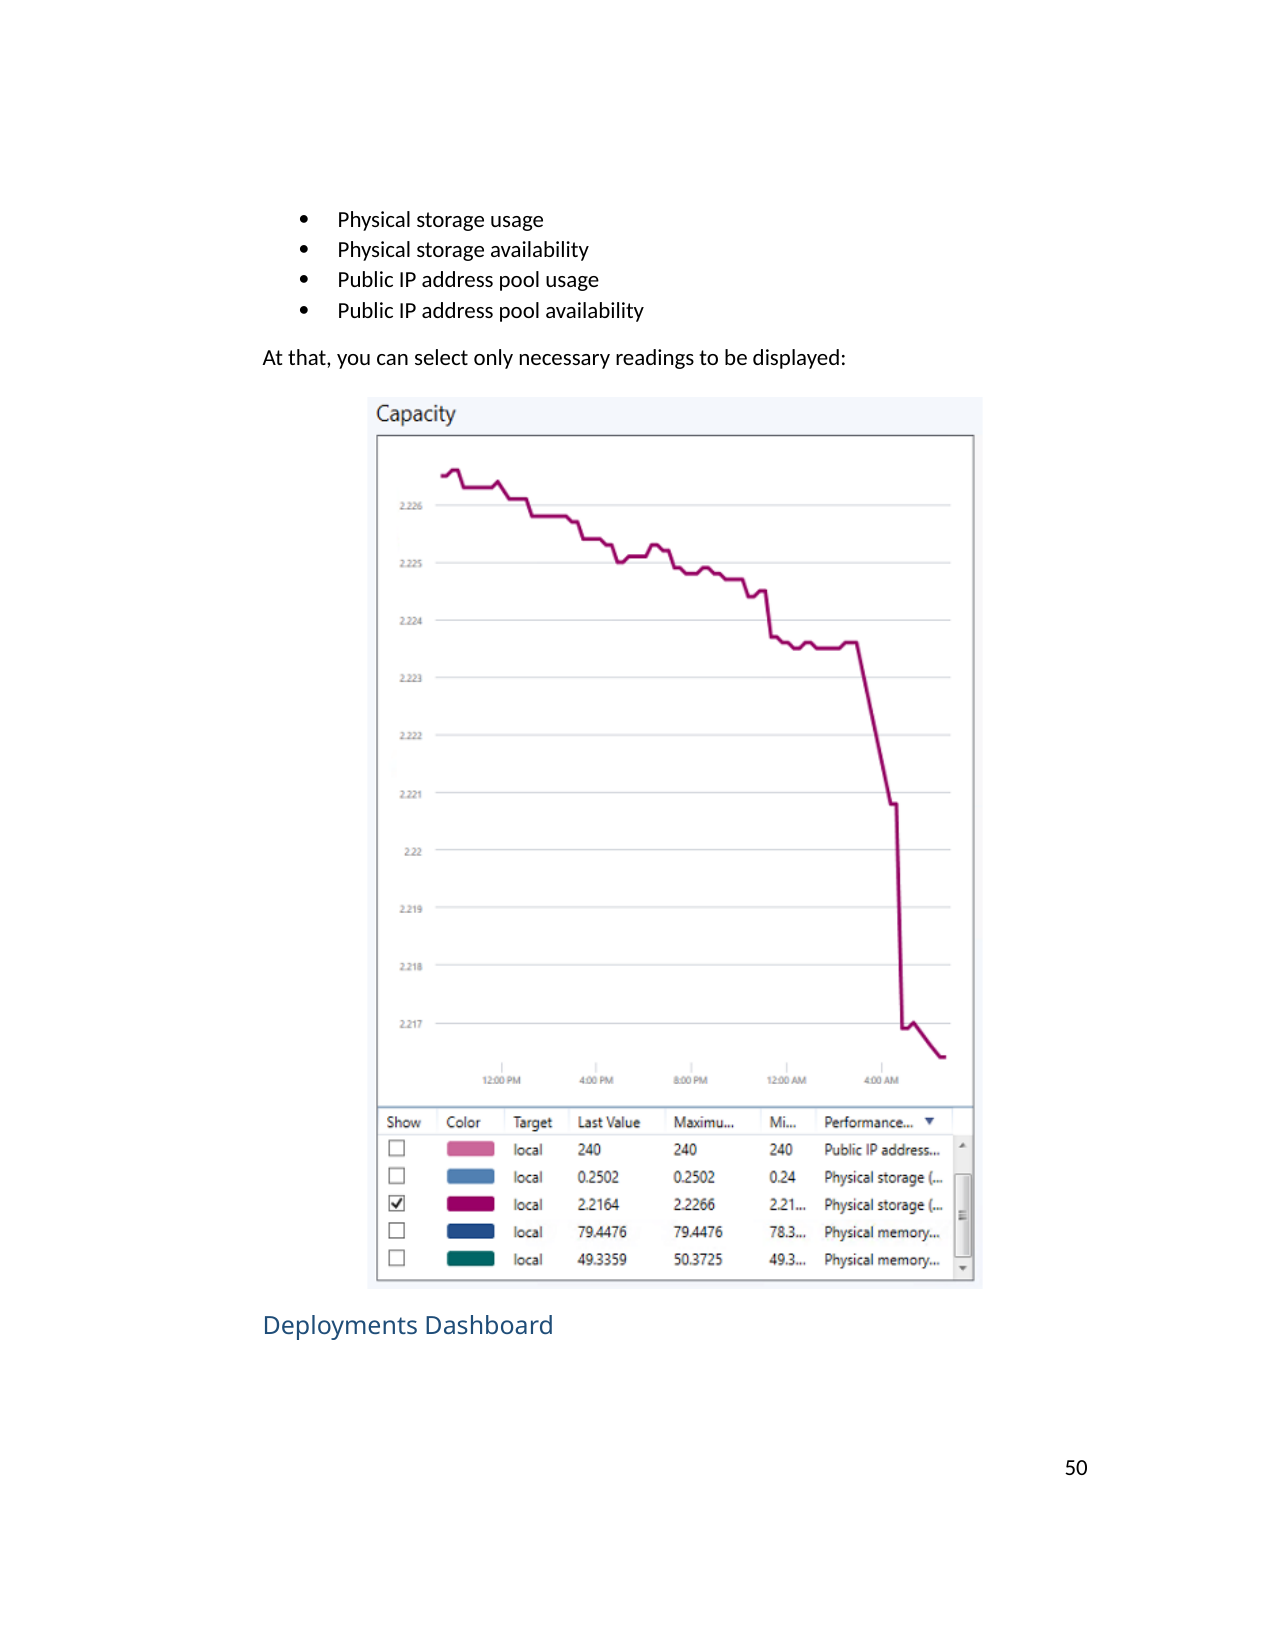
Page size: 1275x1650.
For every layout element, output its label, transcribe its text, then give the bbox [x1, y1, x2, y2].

subtitle Deployments Dashboard [262, 1308, 1087, 1342]
list Public IP address pool availability [300, 296, 1087, 324]
list Physical storage availability [300, 235, 1087, 263]
list Public IP address pool usage [300, 266, 1087, 293]
list Physical storage usage [300, 205, 1087, 233]
picture [367, 397, 983, 1289]
text At that, you can select only necessary readings to be displayed: [262, 343, 1087, 371]
